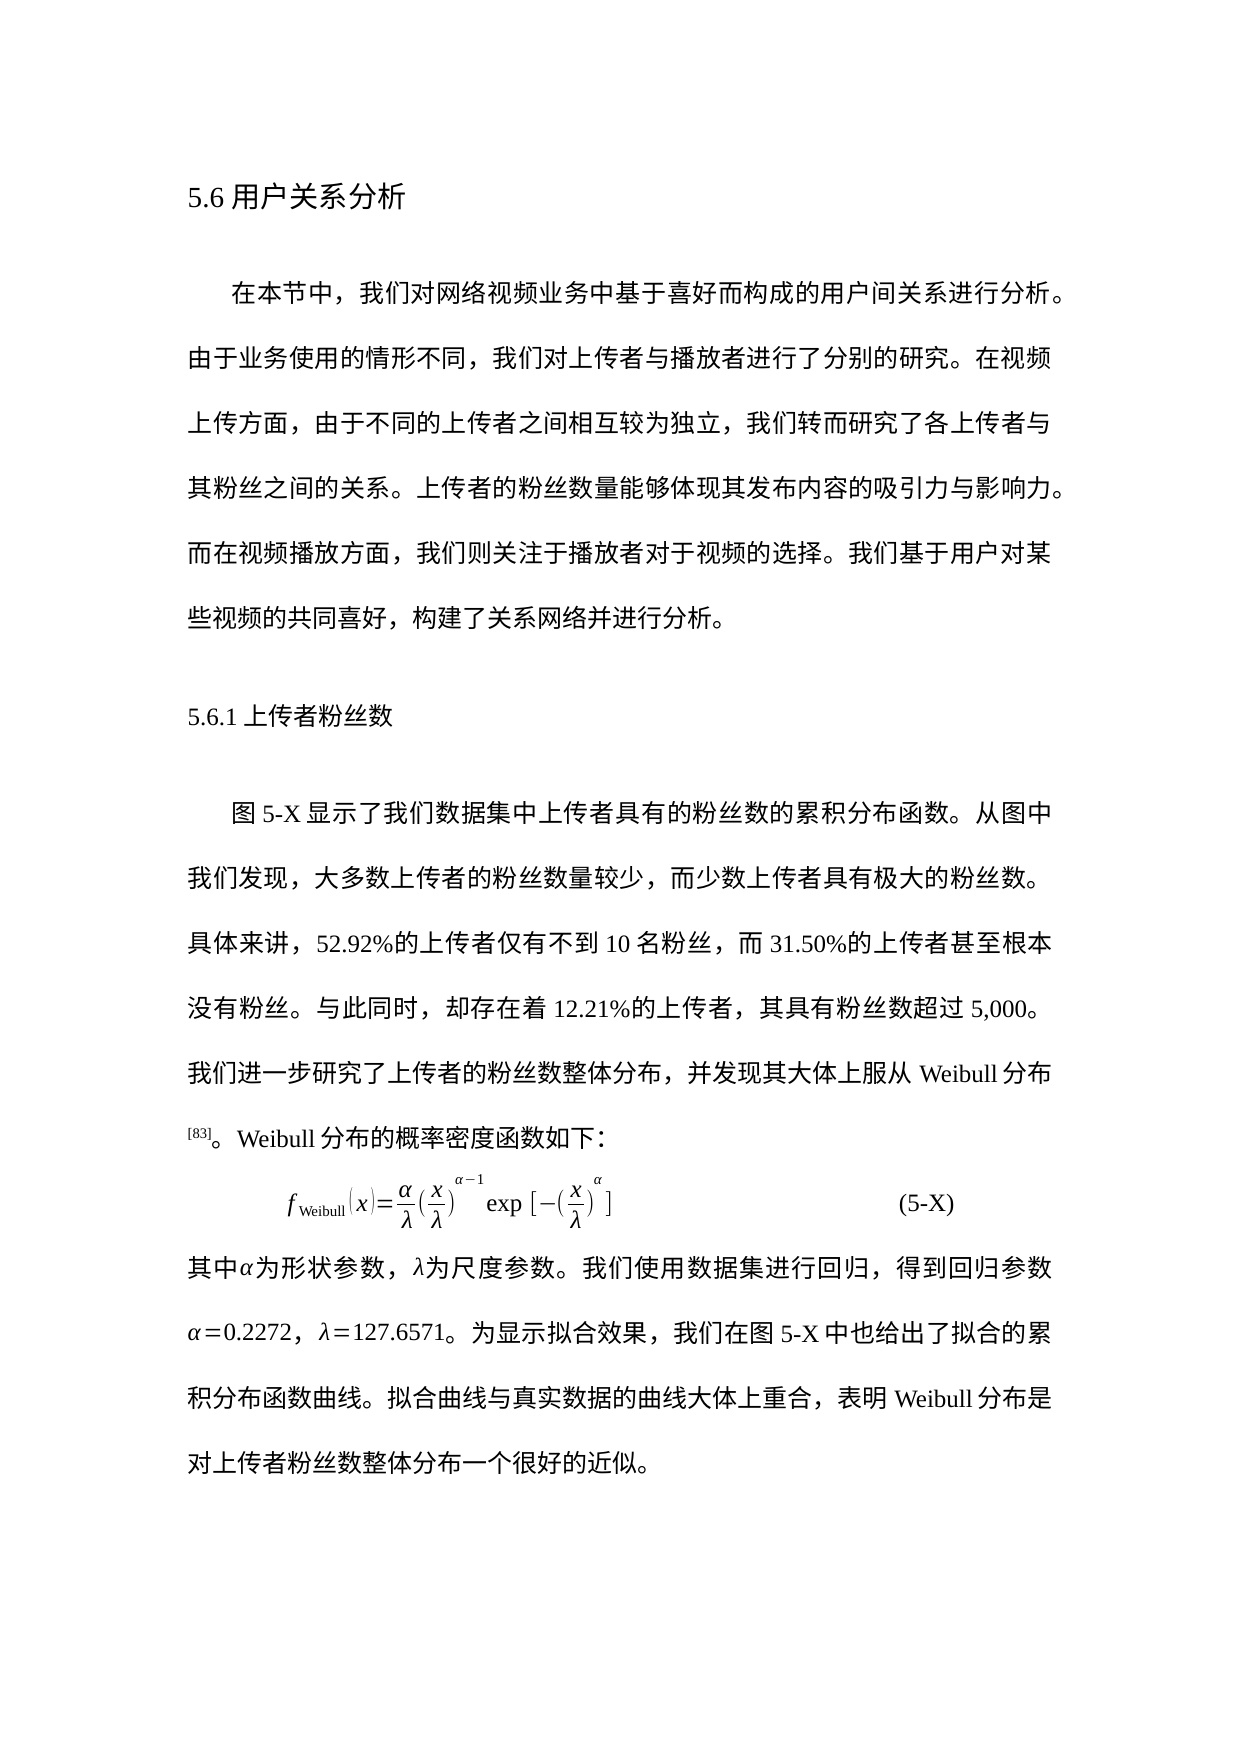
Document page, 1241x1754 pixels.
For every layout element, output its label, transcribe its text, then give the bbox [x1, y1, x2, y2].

text 上传者粉丝数 [187, 682, 1053, 747]
text 用户关系分析 [187, 162, 1053, 227]
text 在本节中，我们对网络视频业务中基于喜好而构成的用户间关系进行分析。由于业务使用的情形不同，我们对上传者与播放者进行了分别的研究。在视频上传方面，由于不同的上传者之间相互较为独立，我们转而研究了各上传者与其粉丝之间的关系。上传者的粉丝数量能够体现其发布内容的吸引力与影响力。而在视频播放方面，我们则关注于播放者对于视频的选择。我们基于用户对某些视频的共同喜好，构建了关系网络并进行分析。 [187, 259, 1053, 649]
text 图5-X显示了我们数据集中上传者具有的粉丝数的累积分布函数。从图中我们发现，大多数上传者的粉丝数量较少，而少数上传者具有极大的粉丝数。具体来讲，52.92%的上传者仅有不到10名粉丝，而31.50%的上传者甚至根本没有粉丝。与此同时，却存在着12.21%的上传者，其具有粉丝数超过5,000。我们进一步研究了上传者的粉丝数整体分布，并发现其大体上服从Weibull分布[83]。Weibull分布的概率密度函数如下： [187, 779, 1053, 1169]
text 其中为形状参数，为尺度参数。我们使用数据集进行回归，得到回归参数，。为显示拟合效果，我们在图5-X中也给出了拟合的累积分布函数曲线。拟合曲线与真实数据的曲线大体上重合，表明Weibull分布是对上传者粉丝数整体分布一个很好的近似。 [187, 1234, 1053, 1494]
text (5-X) [187, 1169, 1053, 1234]
